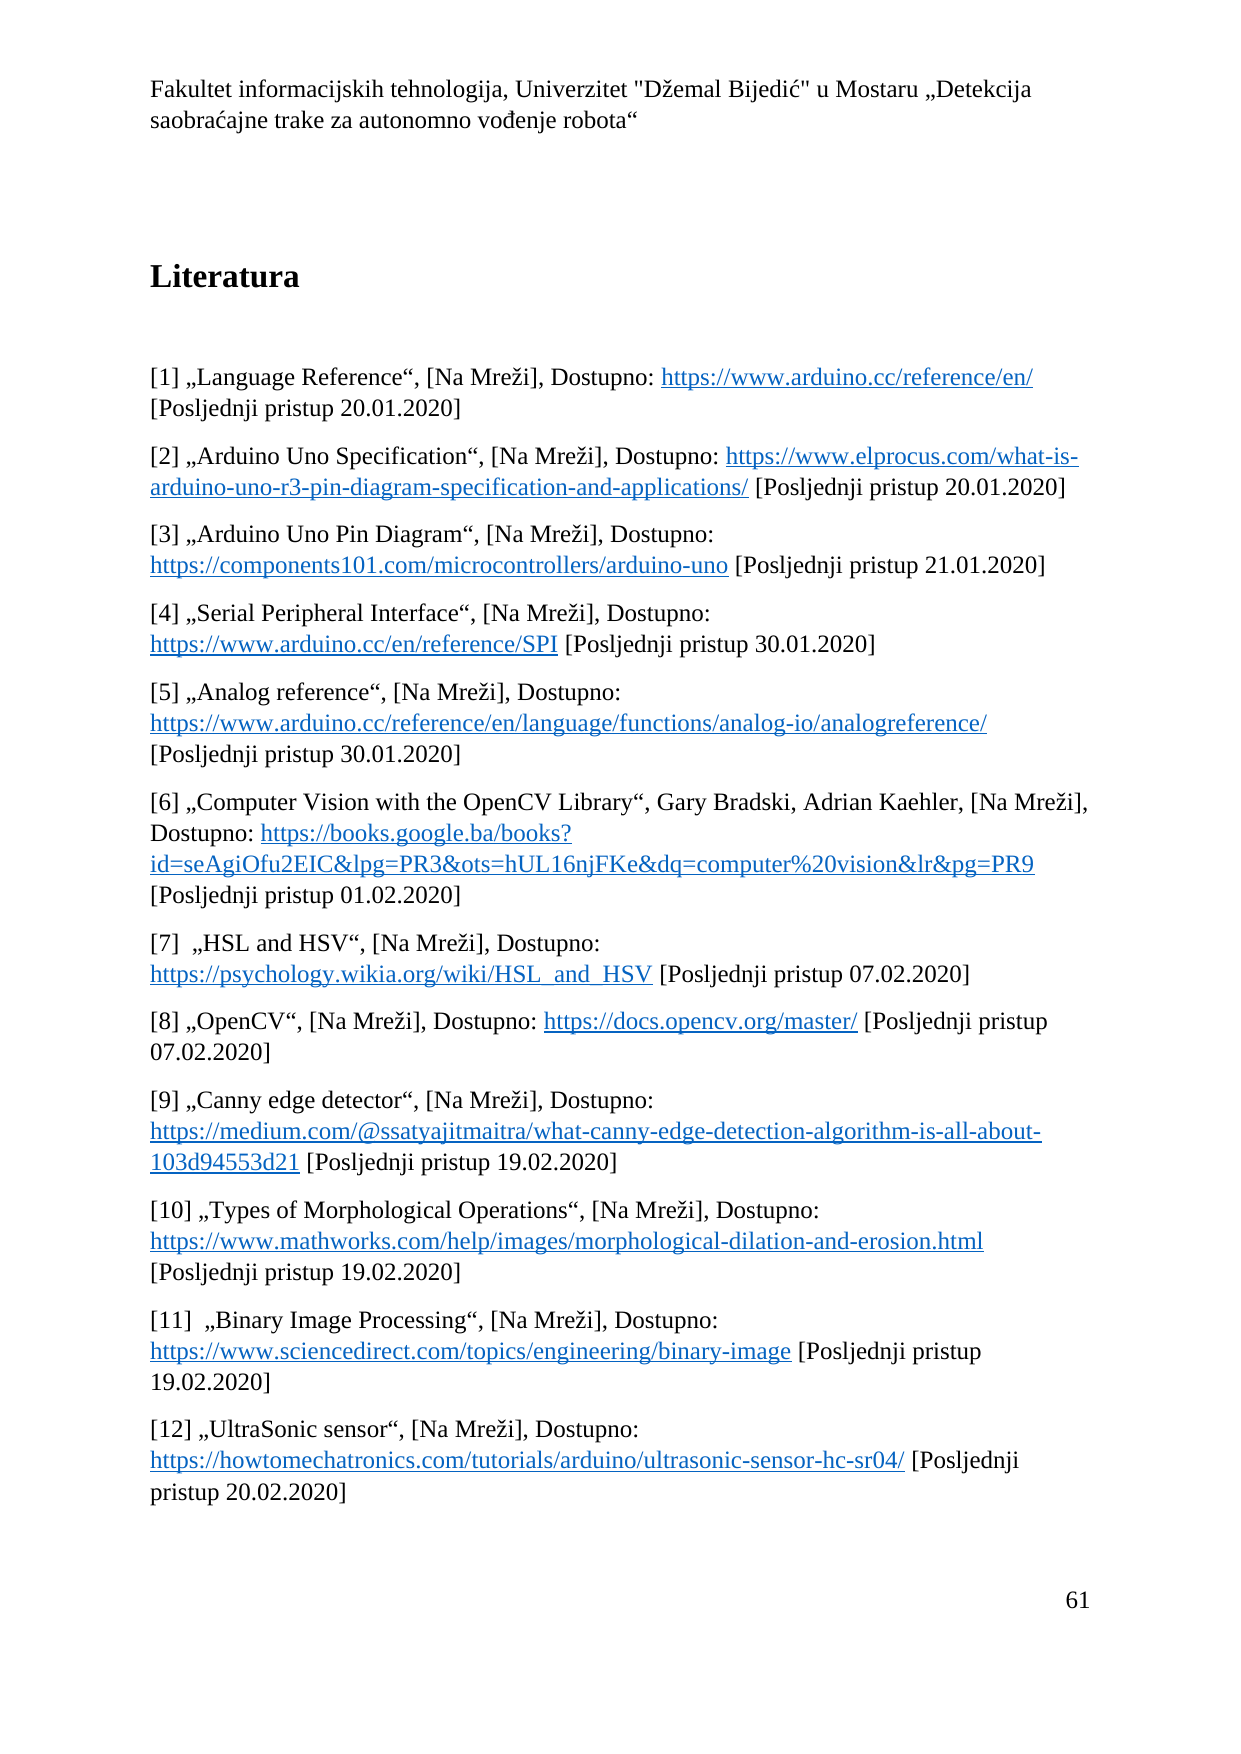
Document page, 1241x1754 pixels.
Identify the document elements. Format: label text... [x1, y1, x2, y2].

text [11] „Binary Image Processing“, [Na Mreži], Dostupno: https://www.sciencedirect.com/topics/engineering/binary-image [Posljednji pristup 19.02.2020] [150, 1305, 1090, 1396]
text [12] „UltraSonic sensor“, [Na Mreži], Dostupno: https://howtomechatronics.com/tutorials/arduino/ultrasonic-sensor-hc-sr04/ [Posljednji pristup 20.02.2020] [150, 1414, 1090, 1505]
text „Language Reference“, [Na Mreži], Dostupno: https://www.arduino.cc/reference/en/ [Posljednji pristup 20.01.2020] [150, 362, 1090, 422]
text [10] „Types of Morphological Operations“, [Na Mreži], Dostupno: https://www.mathworks.com/help/images/morphological-dilation-and-erosion.html [Posljednji pristup 19.02.2020] [150, 1195, 1090, 1286]
text [4] „Serial Peripheral Interface“, [Na Mreži], Dostupno: https://www.arduino.cc/en/reference/SPI [Posljednji pristup 30.01.2020] [150, 598, 1090, 658]
text [6] „Computer Vision with the OpenCV Library“, Gary Bradski, Adrian Kaehler, [Na Mreži], Dostupno: https://books.google.ba/books?id=seAgiOfu2EIC&lpg=PR3&ots=hUL16njFKe&dq=computer%20vision&lr&pg=PR9 [Posljednji pristup 01.02.2020] [150, 787, 1090, 909]
text [5] „Analog reference“, [Na Mreži], Dostupno: https://www.arduino.cc/reference/en/language/functions/analog-io/analogreference/ [Posljednji pristup 30.01.2020] [150, 677, 1090, 768]
text [2] „Arduino Uno Specification“, [Na Mreži], Dostupno: https://www.elprocus.com/what-is-arduino-uno-r3-pin-diagram-specification-and-applications/ [Posljednji pristup 20.01.2020] [150, 441, 1090, 501]
subtitle Literatura [150, 256, 1090, 294]
text [8] „OpenCV“, [Na Mreži], Dostupno: https://docs.opencv.org/master/ [Posljednji pristup 07.02.2020] [150, 1006, 1090, 1066]
text [9] „Canny edge detector“, [Na Mreži], Dostupno: https://medium.com/@ssatyajitmaitra/what-canny-edge-detection-algorithm-is-all-about-103d94553d21 [Posljednji pristup 19.02.2020] [150, 1085, 1090, 1176]
text [7] „HSL and HSV“, [Na Mreži], Dostupno: https://psychology.wikia.org/wiki/HSL_and_HSV [Posljednji pristup 07.02.2020] [150, 928, 1090, 987]
text [3] „Arduino Uno Pin Diagram“, [Na Mreži], Dostupno: https://components101.com/microcontrollers/arduino-uno [Posljednji pristup 21.01.2020] [150, 519, 1090, 579]
